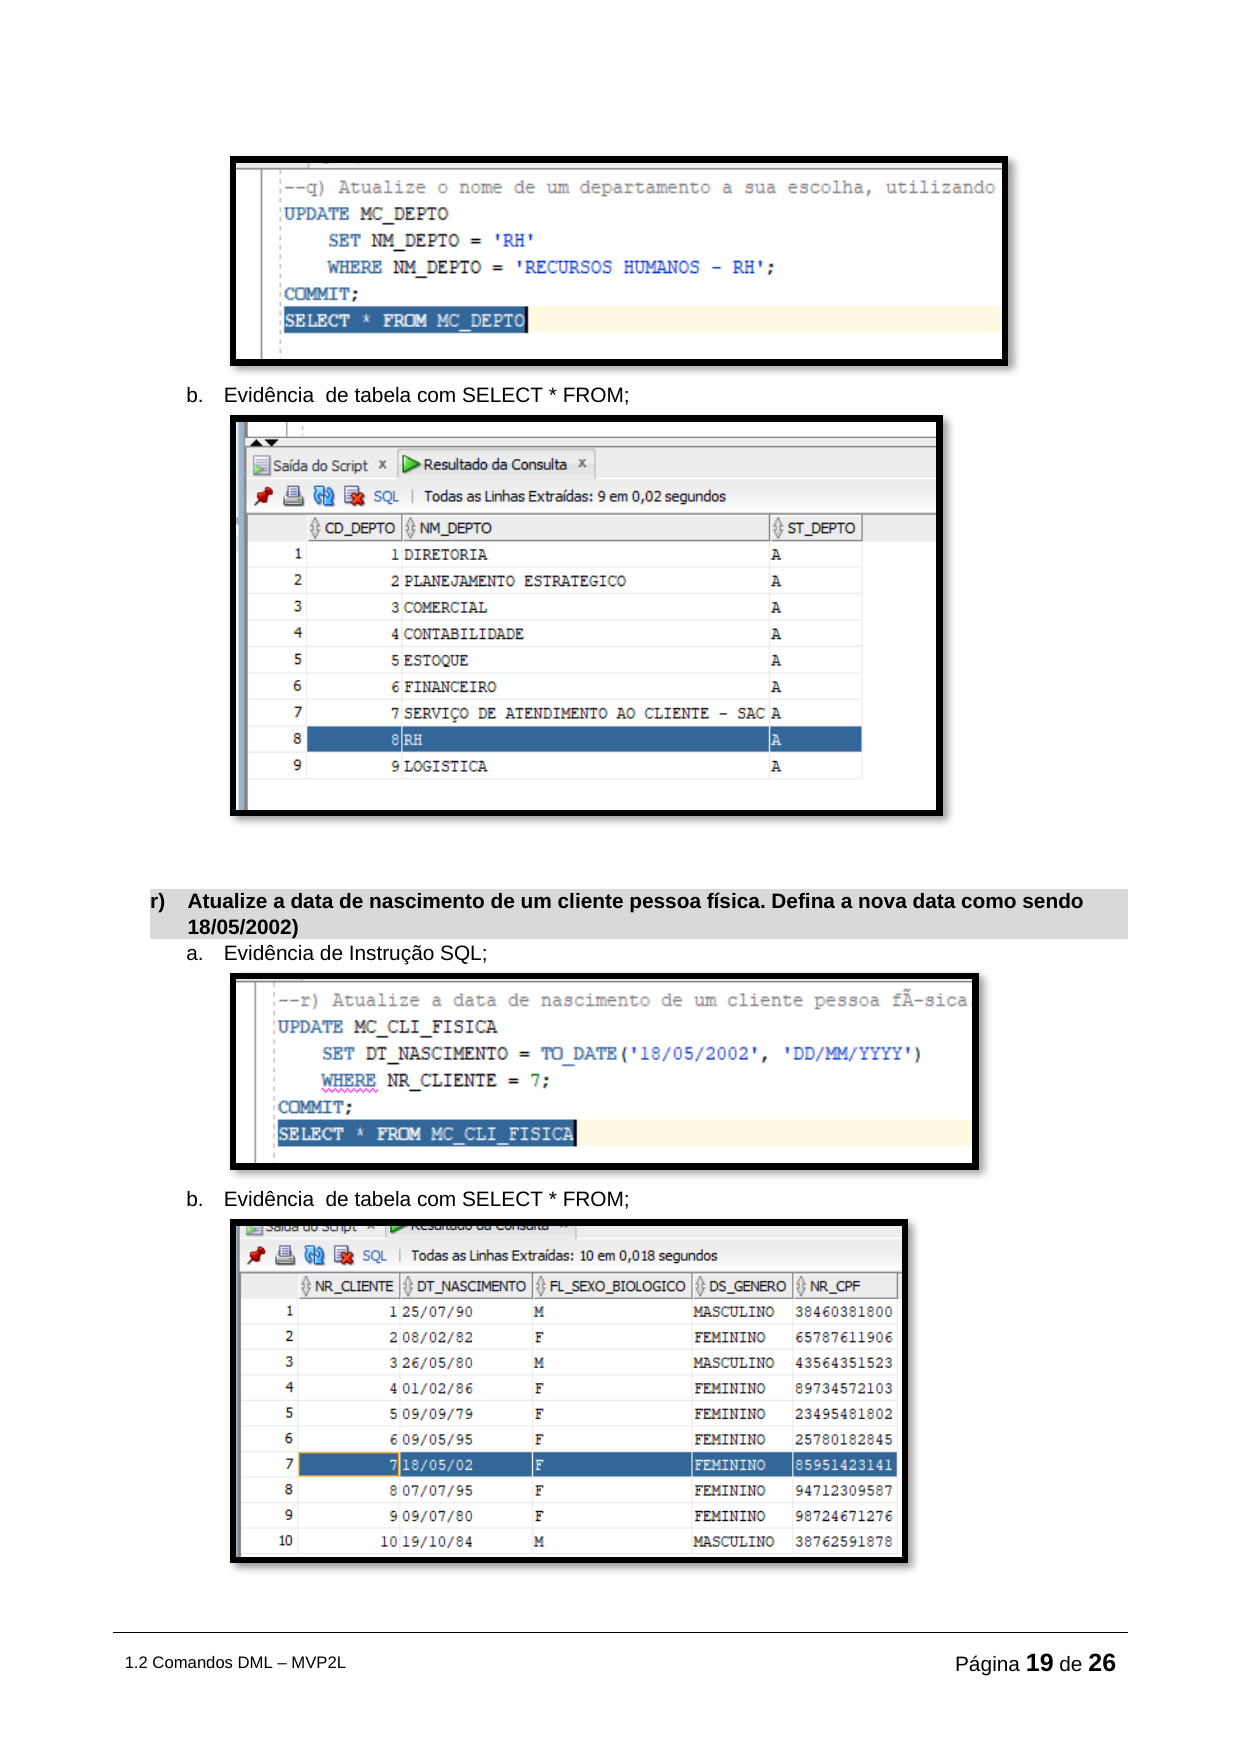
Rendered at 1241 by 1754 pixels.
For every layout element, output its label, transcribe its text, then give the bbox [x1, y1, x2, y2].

subtitle Atualize a data de nascimento de um cliente pessoa física. Defina a nova data como sendo 18/05/2002) [150, 889, 1128, 939]
picture [236, 422, 936, 810]
picture [236, 979, 972, 1163]
picture [236, 163, 1002, 359]
picture [236, 1226, 902, 1557]
